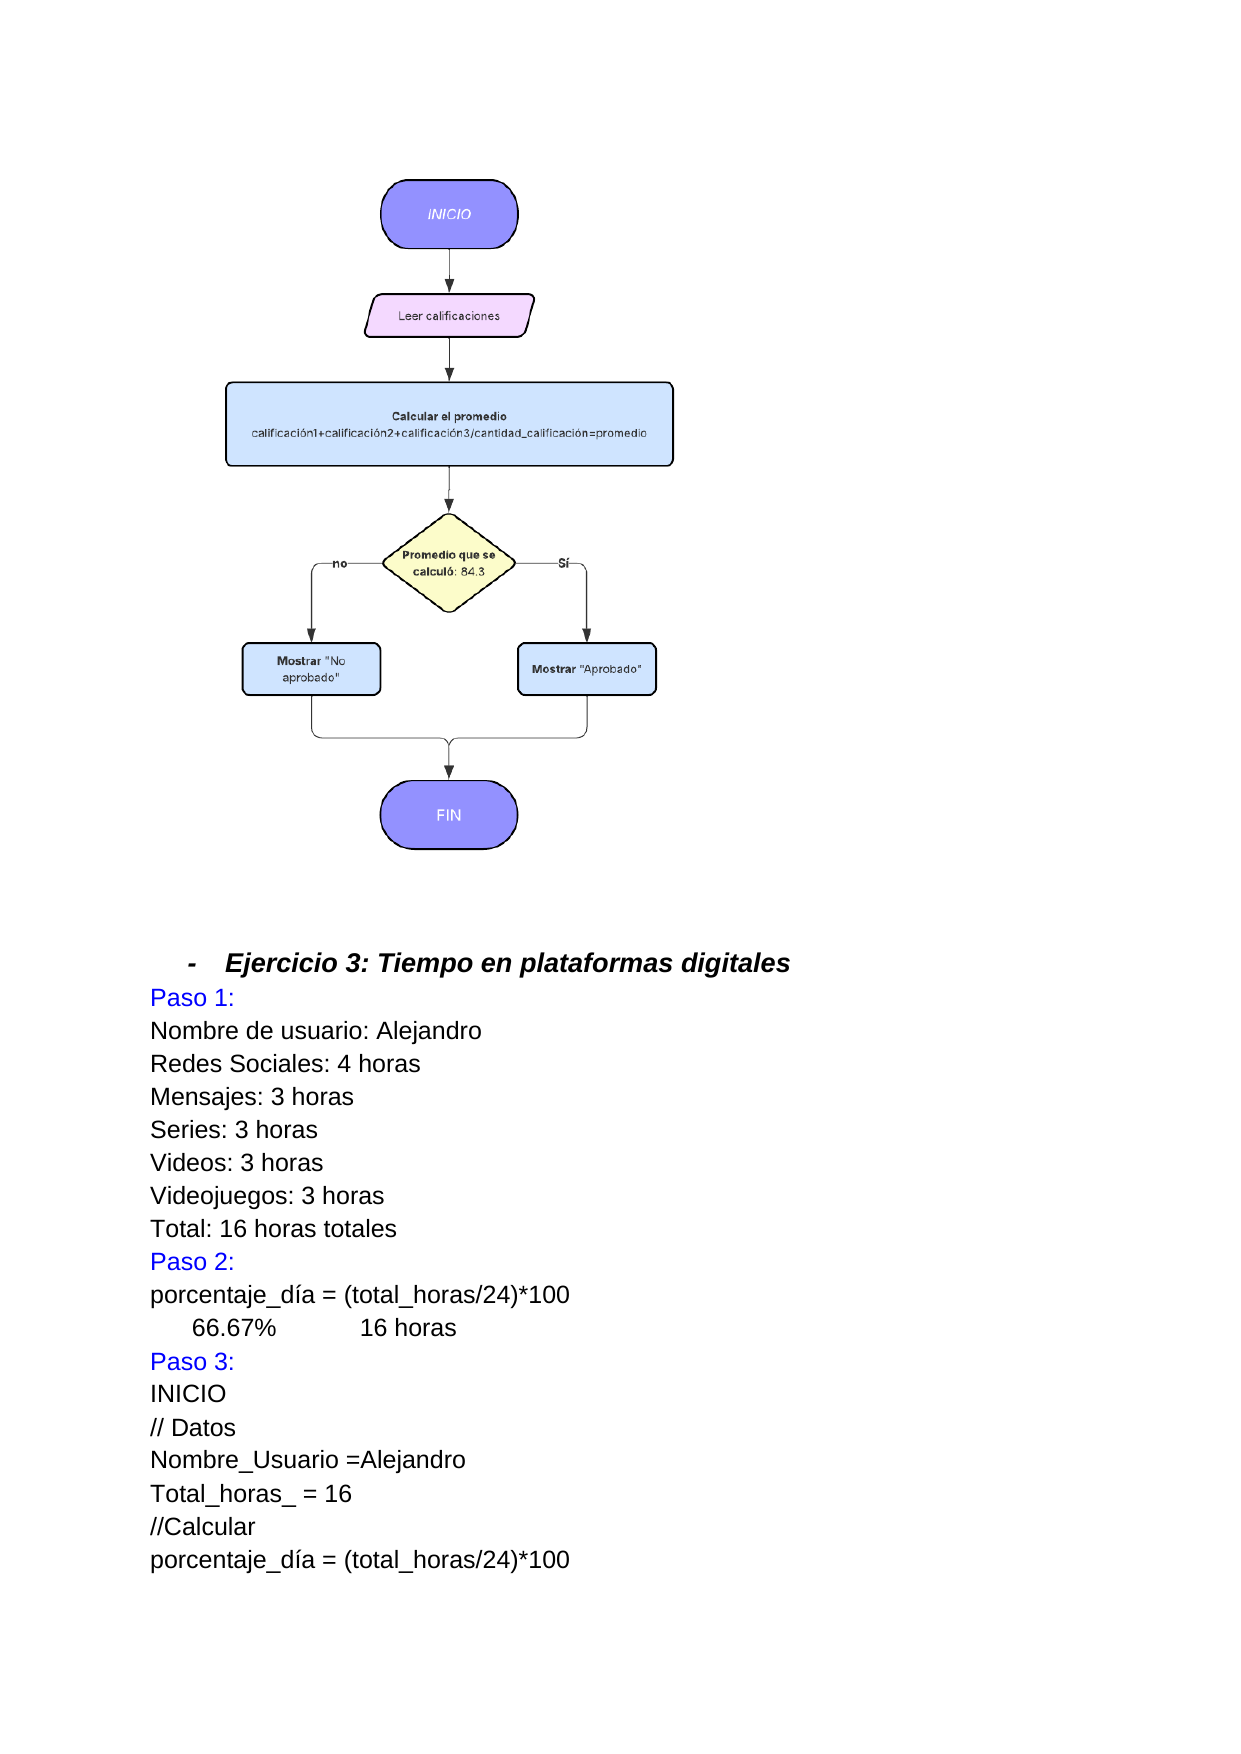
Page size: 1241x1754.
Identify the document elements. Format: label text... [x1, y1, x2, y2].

text //Calcular [150, 1512, 1090, 1540]
text Paso 1: [150, 983, 1090, 1012]
text 66.67% 16 horas [150, 1313, 1090, 1342]
text Paso 2: [150, 1247, 1090, 1276]
text Total_horas_ = 16 [150, 1478, 1090, 1507]
text porcentaje_día = (total_horas/24)*100 [150, 1544, 1090, 1573]
text Videojuegos: 3 horas [150, 1181, 1090, 1210]
text Paso 3: [150, 1346, 1090, 1375]
text // Datos [150, 1412, 1090, 1441]
text Redes Sociales: 4 horas [150, 1049, 1090, 1078]
text Nombre_Usuario =Alejandro [150, 1446, 1090, 1474]
text Nombre de usuario: Alejandro [150, 1016, 1090, 1045]
text porcentaje_día = (total_horas/24)*100 [150, 1280, 1090, 1309]
text Total: 16 horas totales [150, 1214, 1090, 1243]
text Series: 3 horas [150, 1115, 1090, 1144]
picture [150, 150, 726, 878]
text INICIO [150, 1379, 1090, 1408]
text Videos: 3 horas [150, 1148, 1090, 1177]
text Mensajes: 3 horas [150, 1082, 1090, 1111]
list Ejercicio 3: Tiempo en plataformas digitales [187, 947, 1090, 978]
